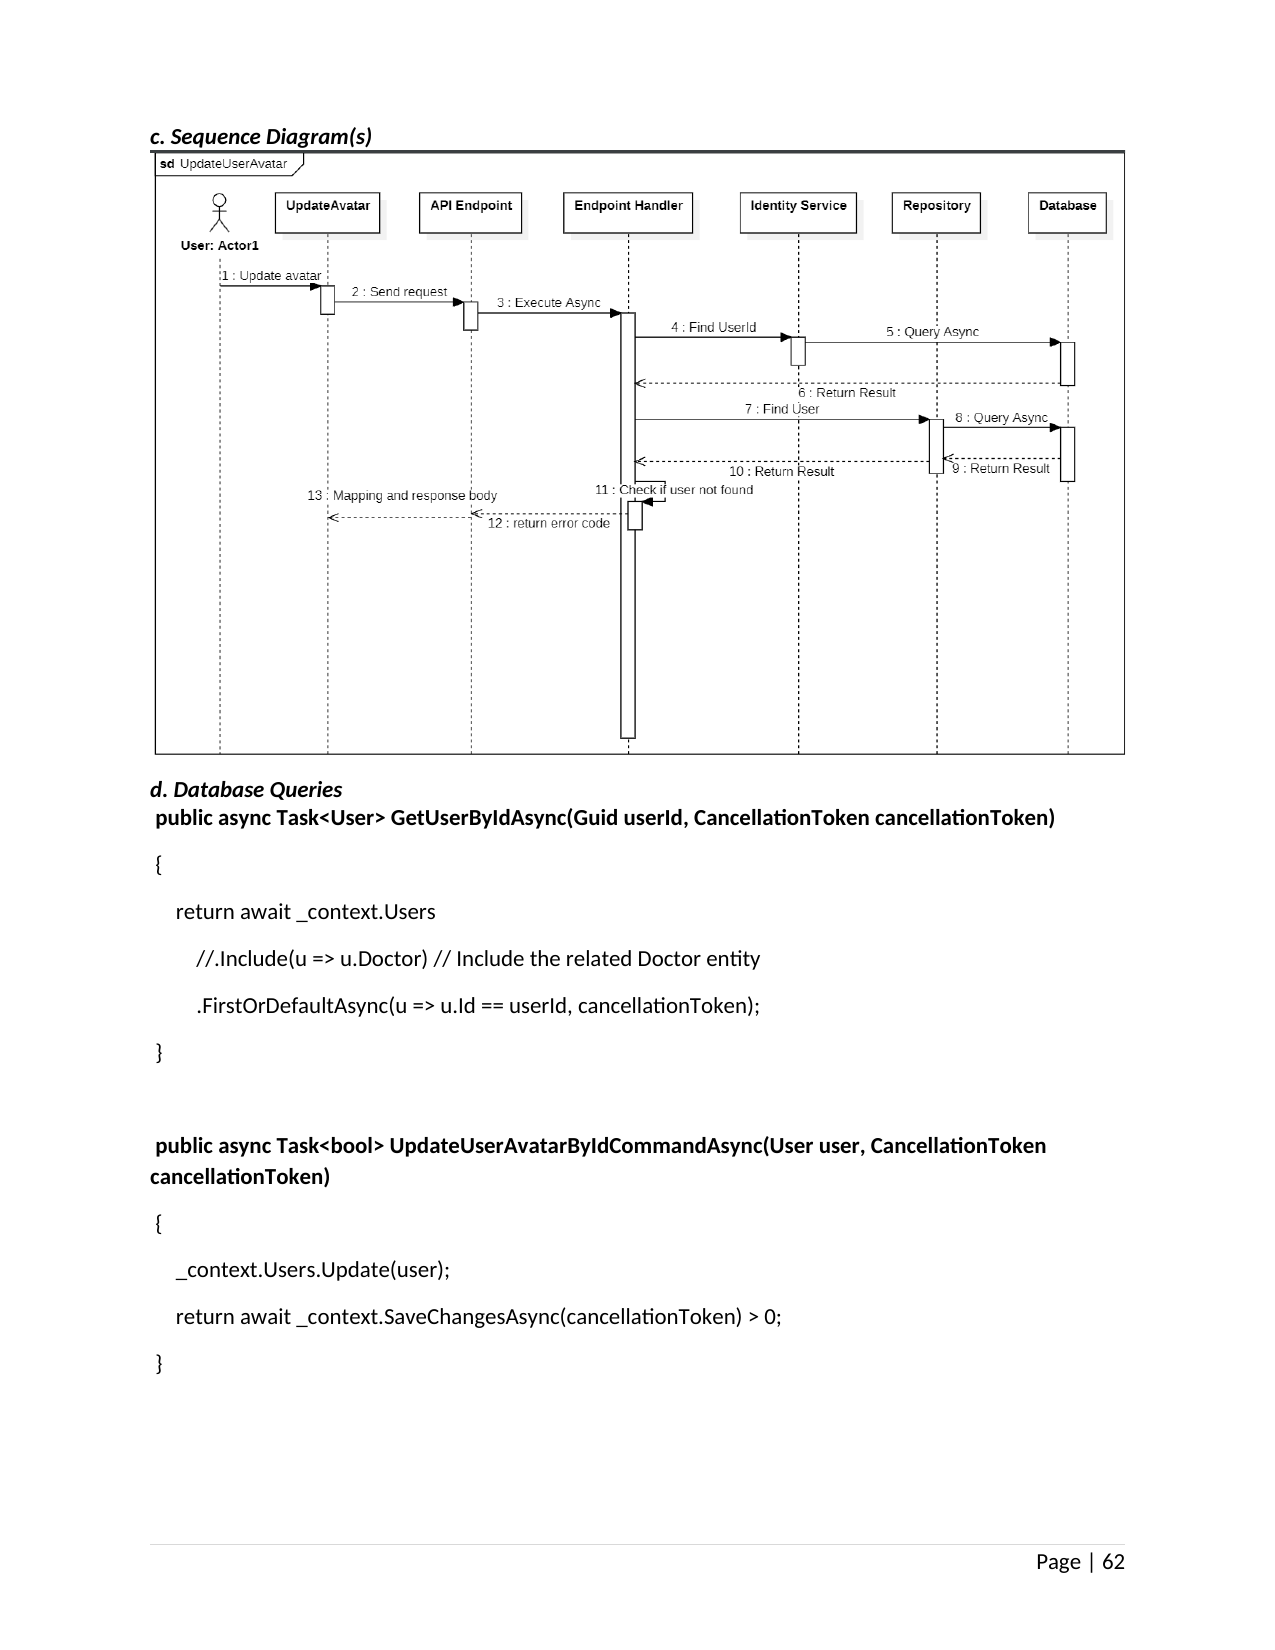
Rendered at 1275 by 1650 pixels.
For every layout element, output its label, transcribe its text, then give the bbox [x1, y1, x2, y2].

subtitle c. Sequence Diagram(s) [150, 122, 1125, 150]
text } [150, 1349, 1125, 1377]
text return await _context.Users [150, 897, 1125, 925]
text { [150, 1209, 1125, 1237]
picture [150, 150, 1125, 757]
text //.Include(u => u.Doctor) // Include the related Doctor entity [150, 944, 1125, 972]
text public async Task<bool> UpdateUserAvatarByIdCommandAsync(User user, CancellationToken cancellationToken) [150, 1132, 1125, 1190]
text { [150, 850, 1125, 878]
subtitle d. Database Queries [150, 775, 1125, 803]
text public async Task<User> GetUserByIdAsync(Guid userId, CancellationToken cancellationToken) [150, 803, 1125, 831]
text _context.Users.Update(user); [150, 1256, 1125, 1283]
text } [150, 1038, 1125, 1066]
text return await _context.SaveChangesAsync(cancellationToken) > 0; [150, 1302, 1125, 1330]
text .FirstOrDefaultAsync(u => u.Id == userId, cancellationToken); [150, 991, 1125, 1019]
